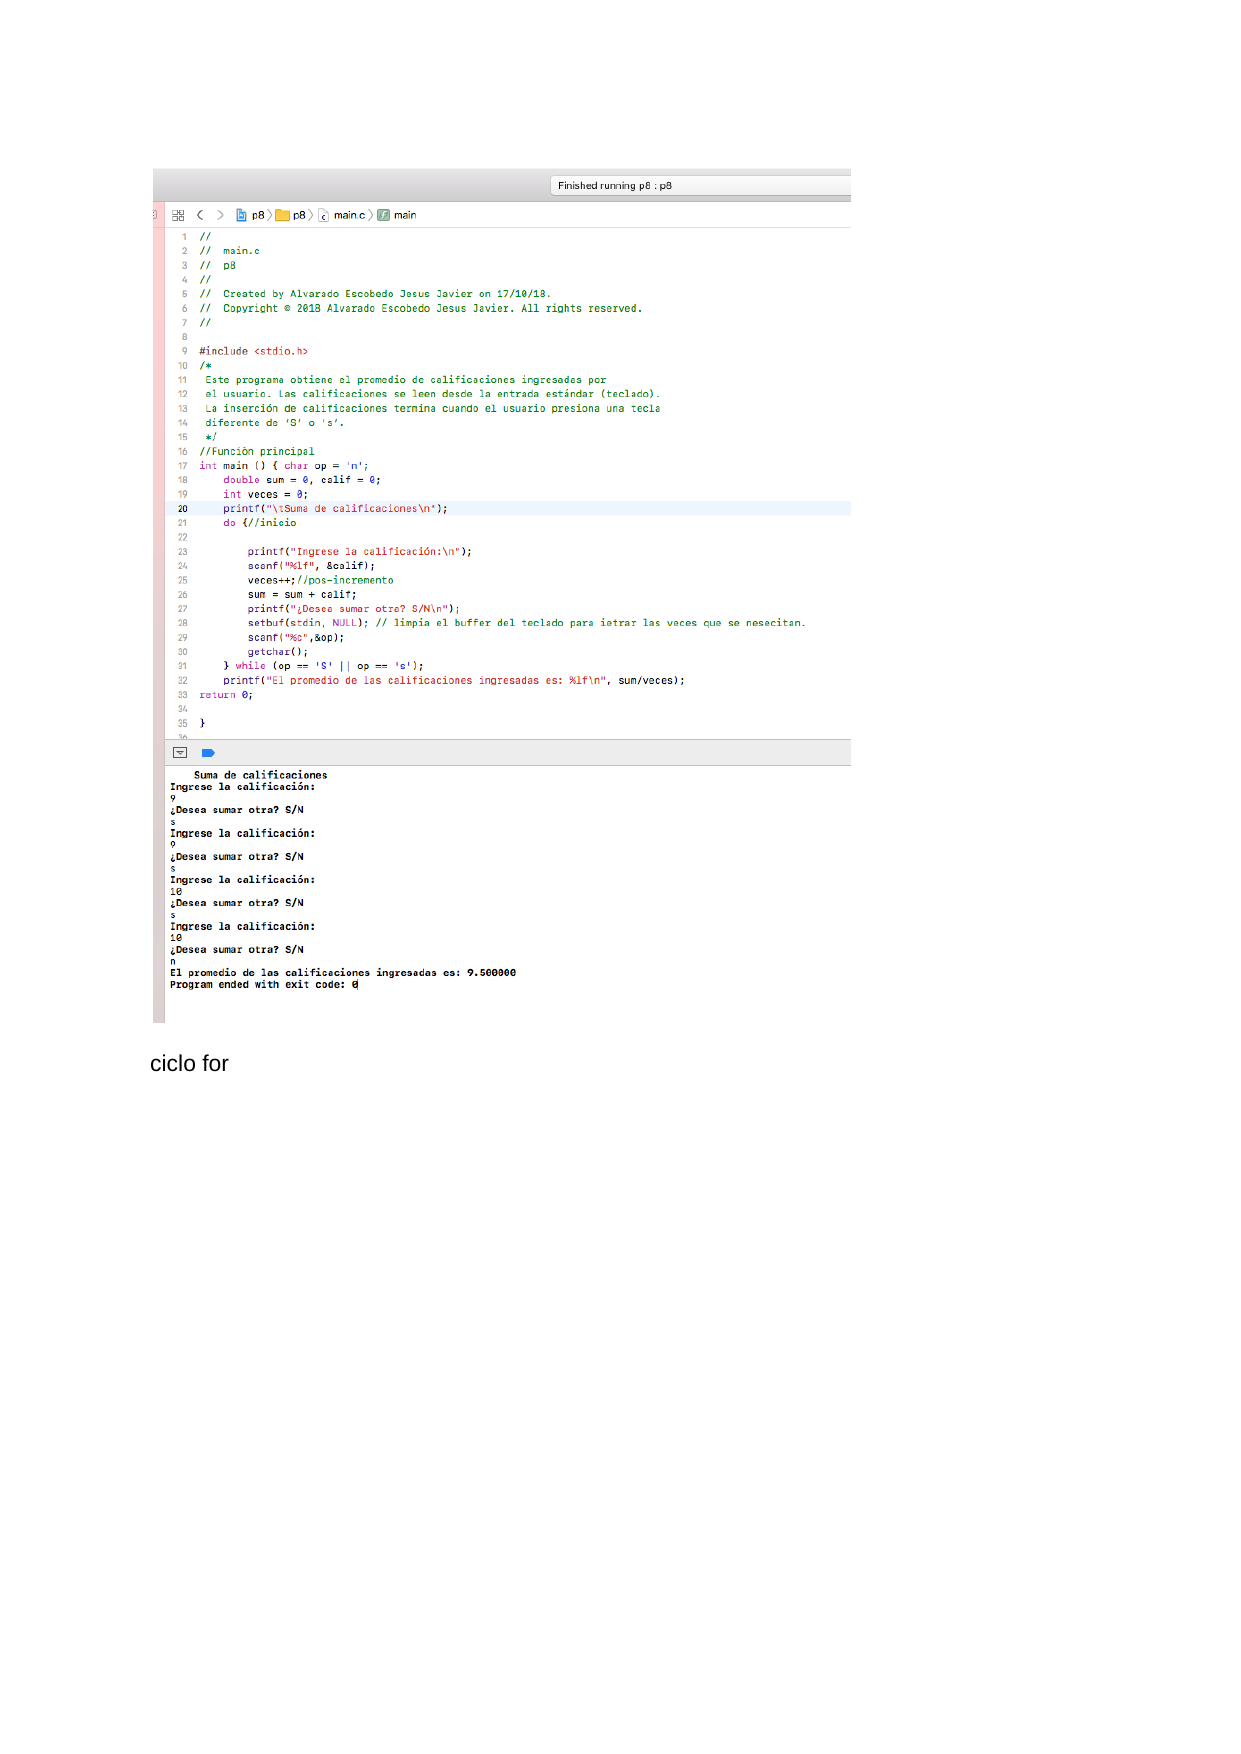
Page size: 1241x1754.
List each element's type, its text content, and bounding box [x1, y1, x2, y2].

text ciclo for [150, 994, 1090, 1076]
picture [153, 168, 851, 1023]
